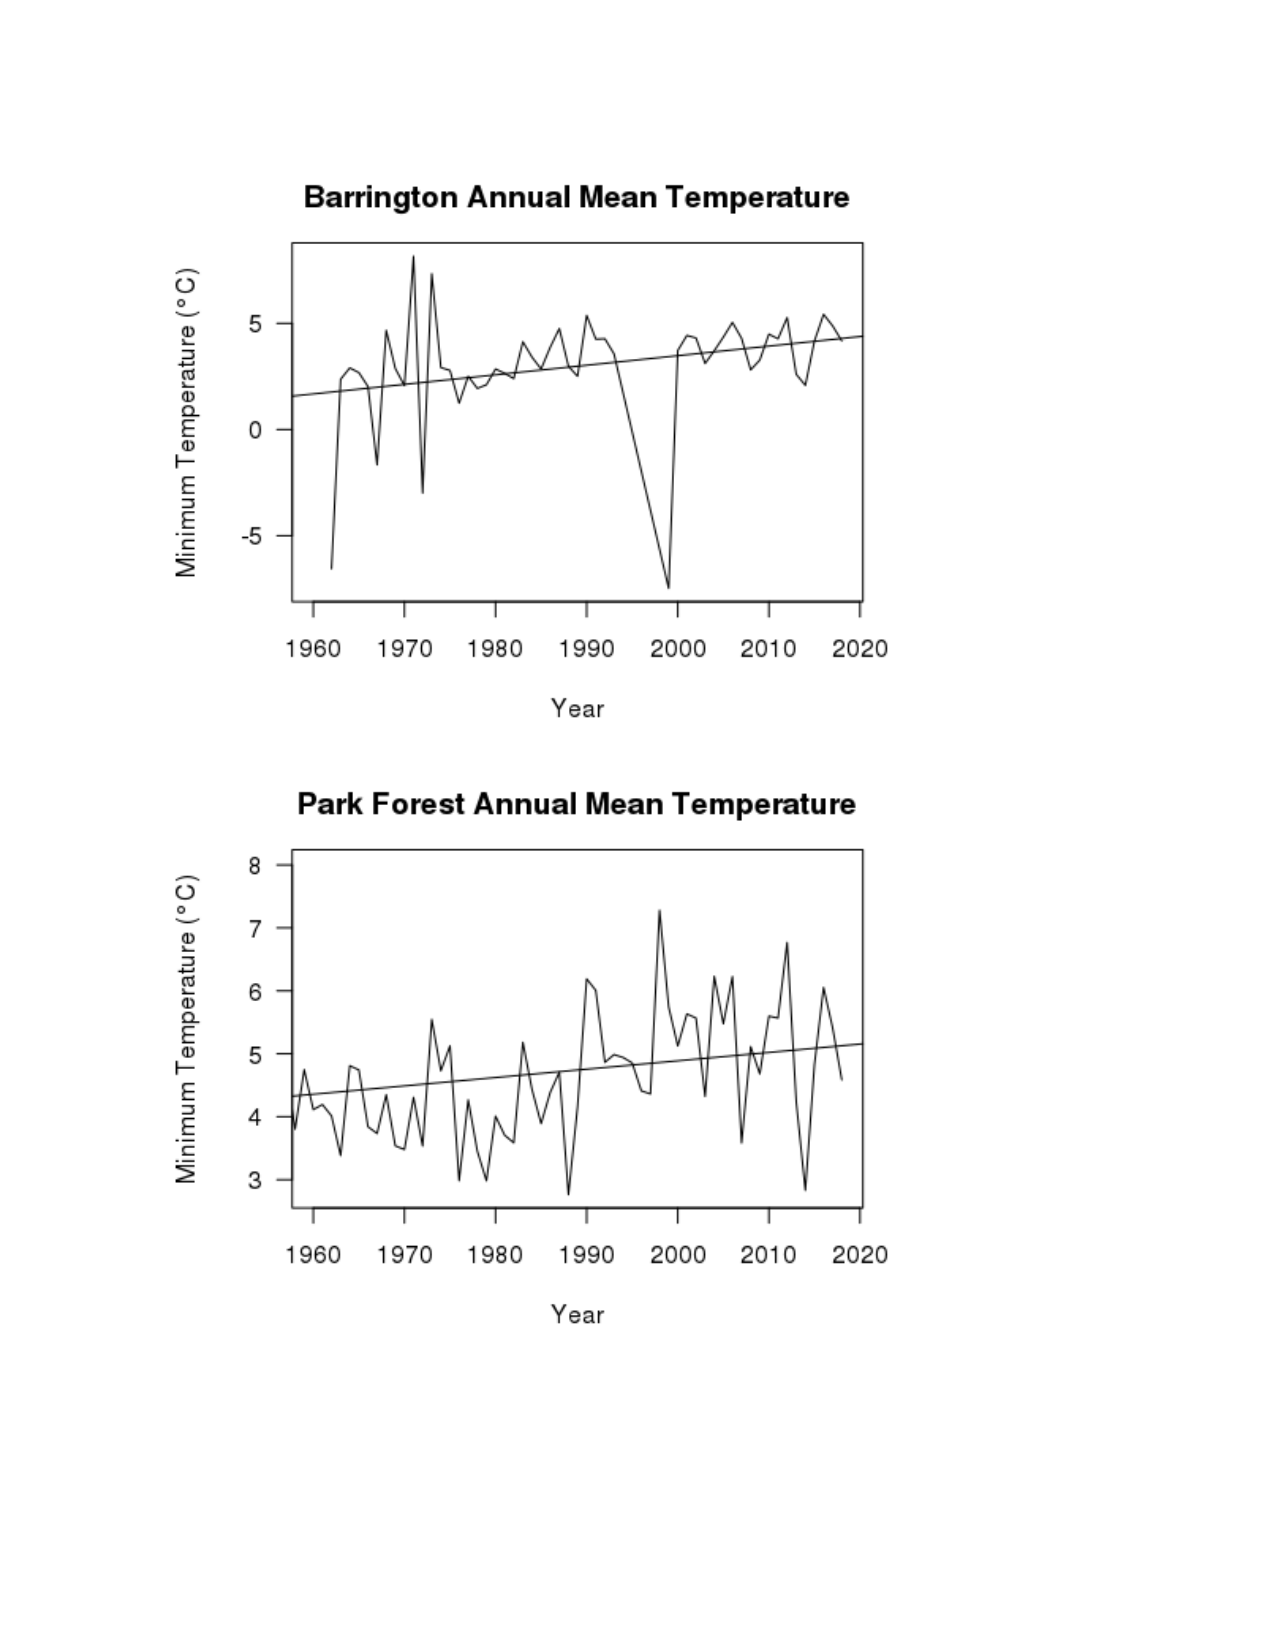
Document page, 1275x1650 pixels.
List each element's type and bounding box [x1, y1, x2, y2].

picture [168, 150, 927, 1363]
